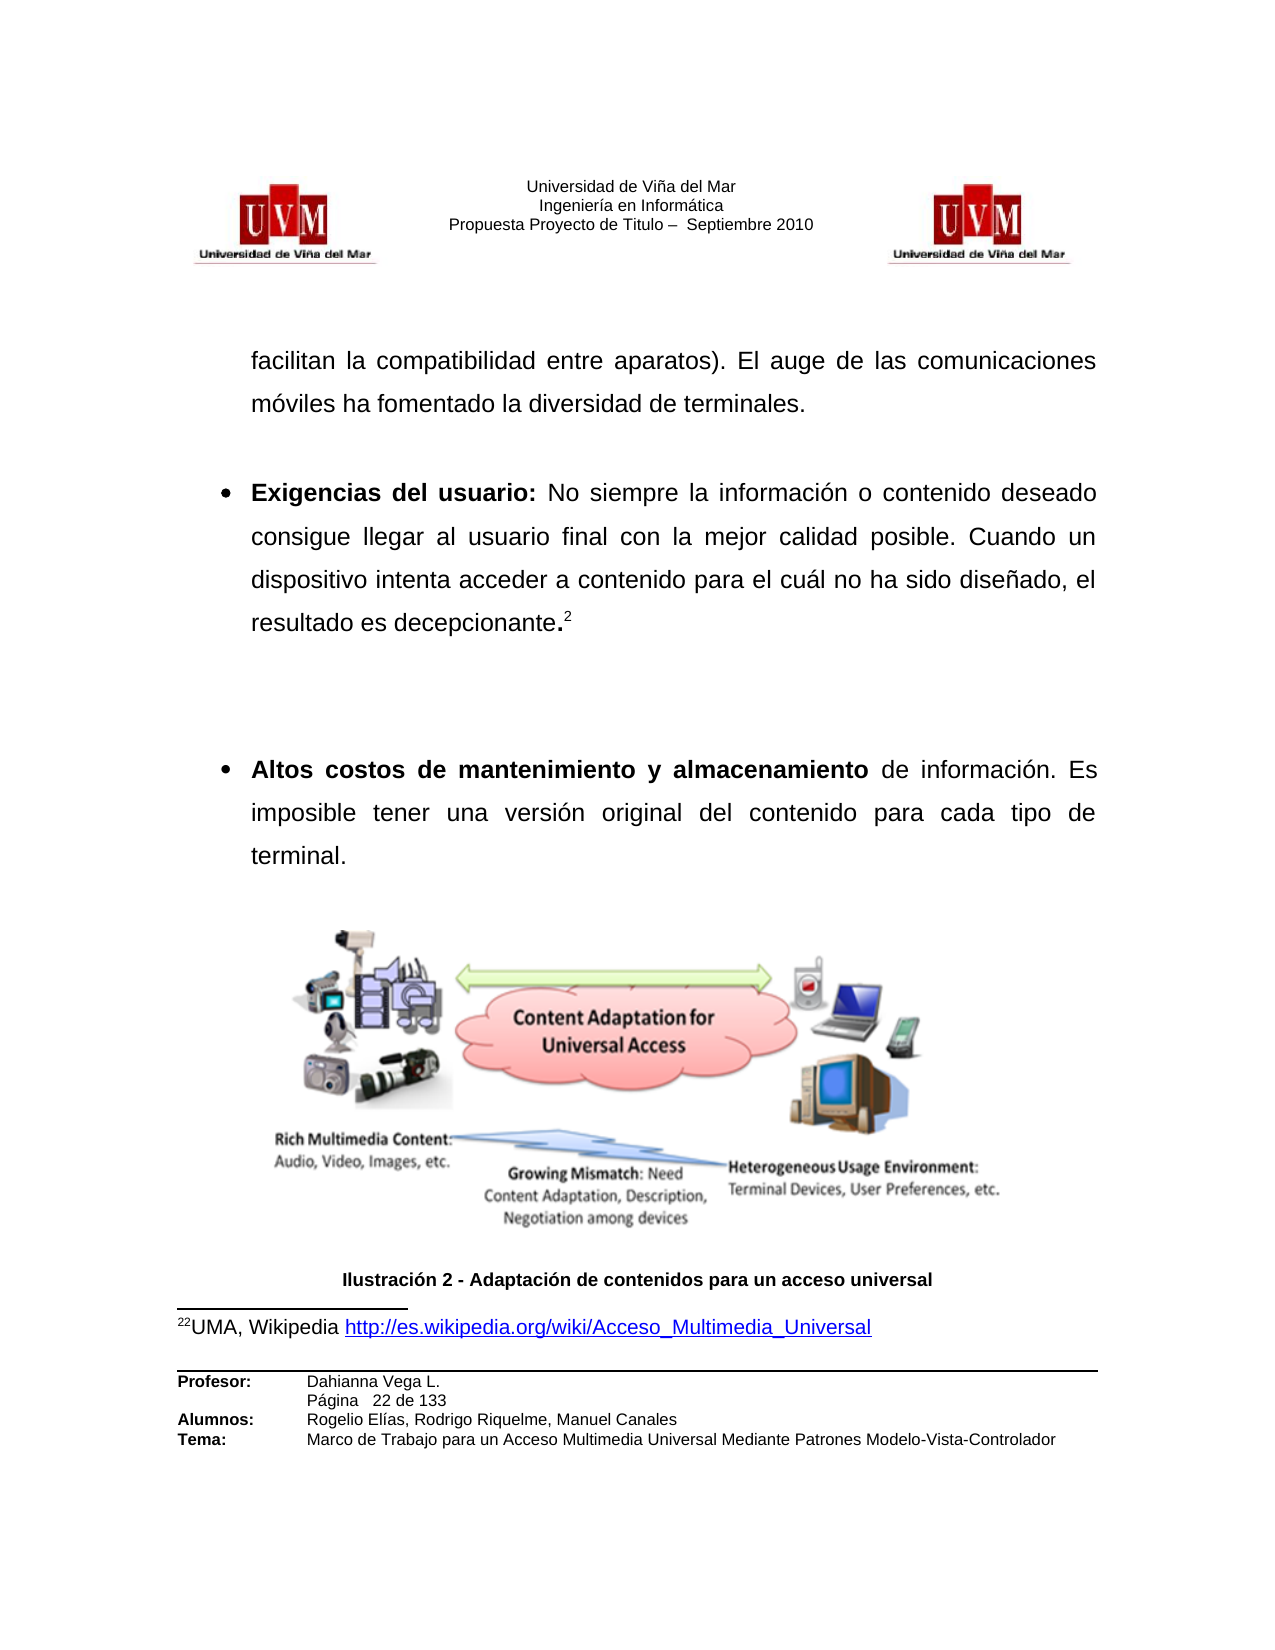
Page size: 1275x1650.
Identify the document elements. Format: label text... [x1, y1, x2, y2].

picture [265, 930, 1011, 1234]
list Altos costos de mantenimiento y almacenamiento de información. Es imposible tener una versión original del contenido para cada tipo de terminal. [221, 755, 1098, 870]
picture [177, 176, 390, 267]
text Ilustración 2 - Adaptación de contenidos para un acceso universal [177, 1268, 1098, 1290]
list Exigencias del usuario: No siempre la información o contenido deseado consigue llegar al usuario final con la mejor calidad posible. Cuando un dispositivo intenta acceder a contenido para el cuál no ha sido diseñado, el resultado es decepcionante. [221, 478, 1098, 637]
picture [871, 176, 1084, 267]
